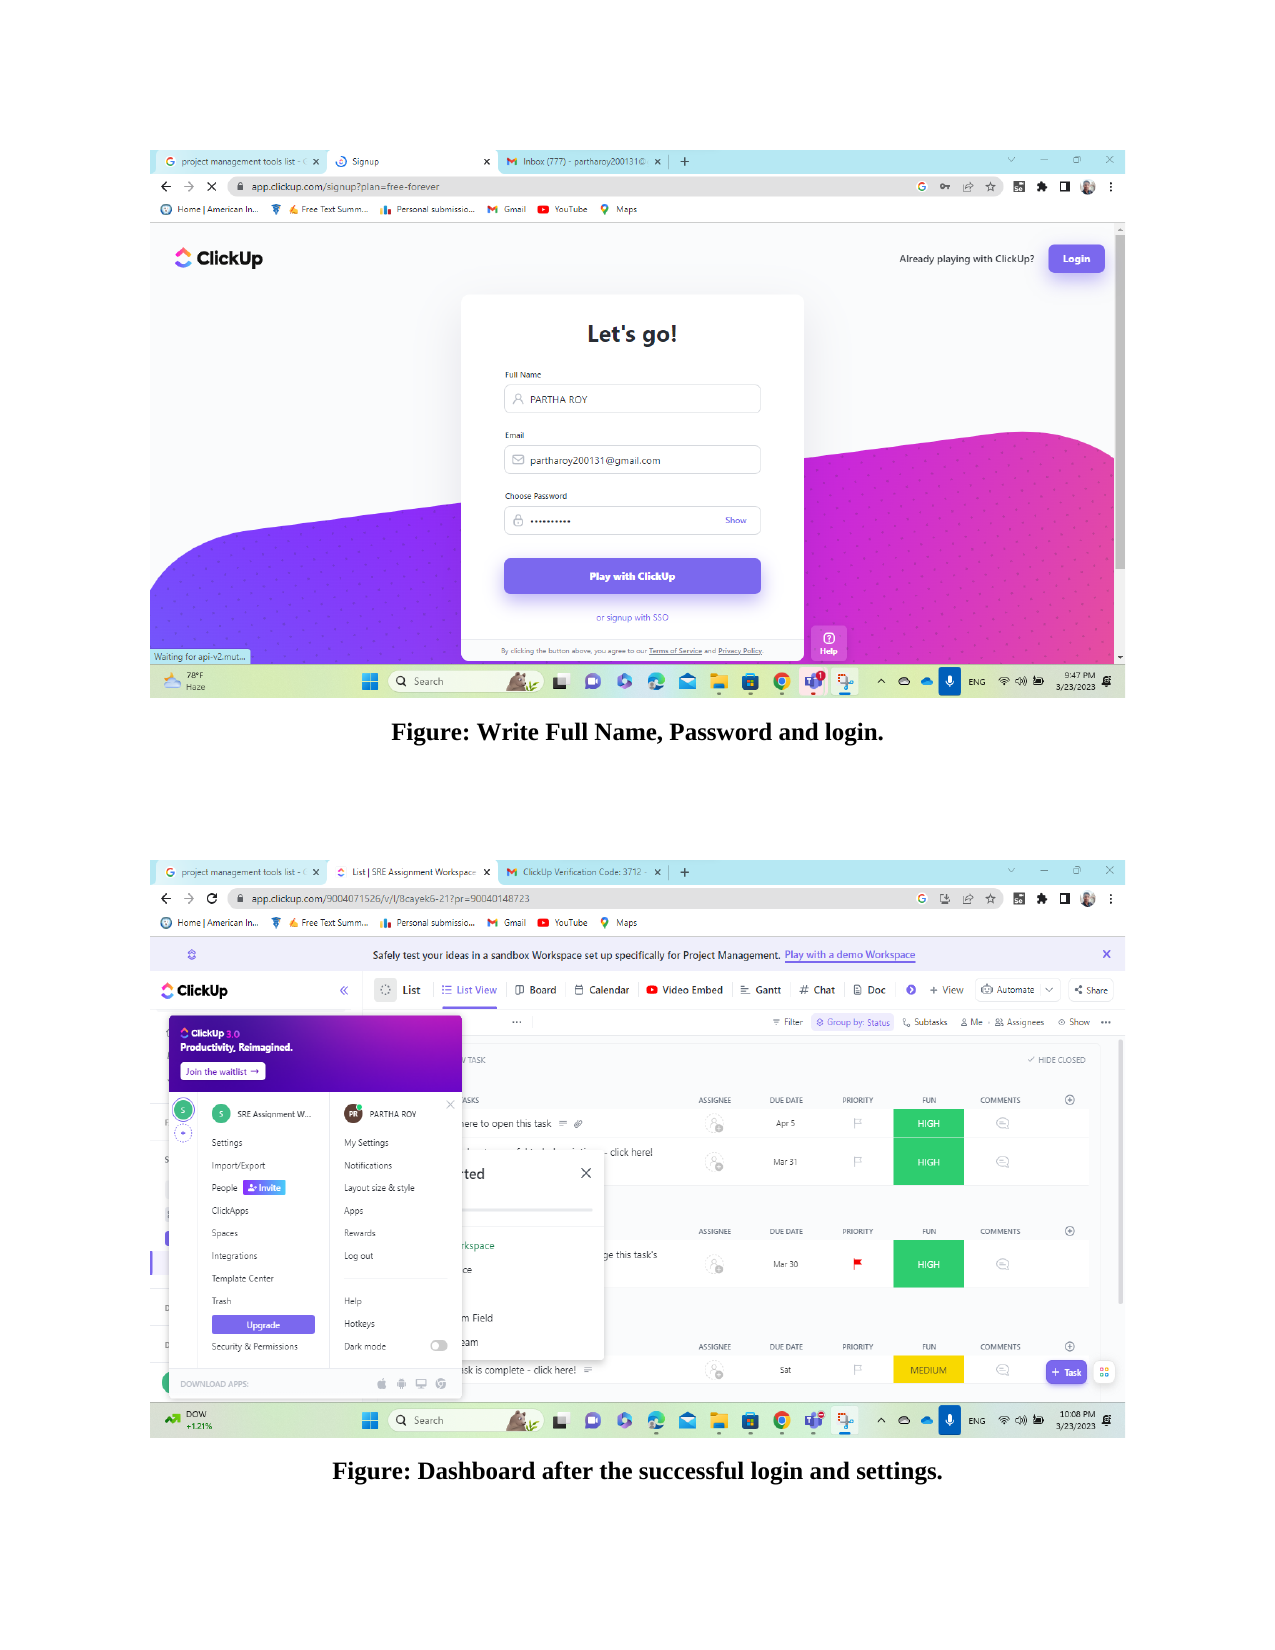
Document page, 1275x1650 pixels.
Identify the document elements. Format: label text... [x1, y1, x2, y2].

picture [150, 860, 1125, 1438]
text Figure: Write Full Name, Password and login. [150, 717, 1125, 746]
picture [150, 150, 1125, 698]
text Figure: Dashboard after the successful login and settings. [150, 1456, 1125, 1485]
